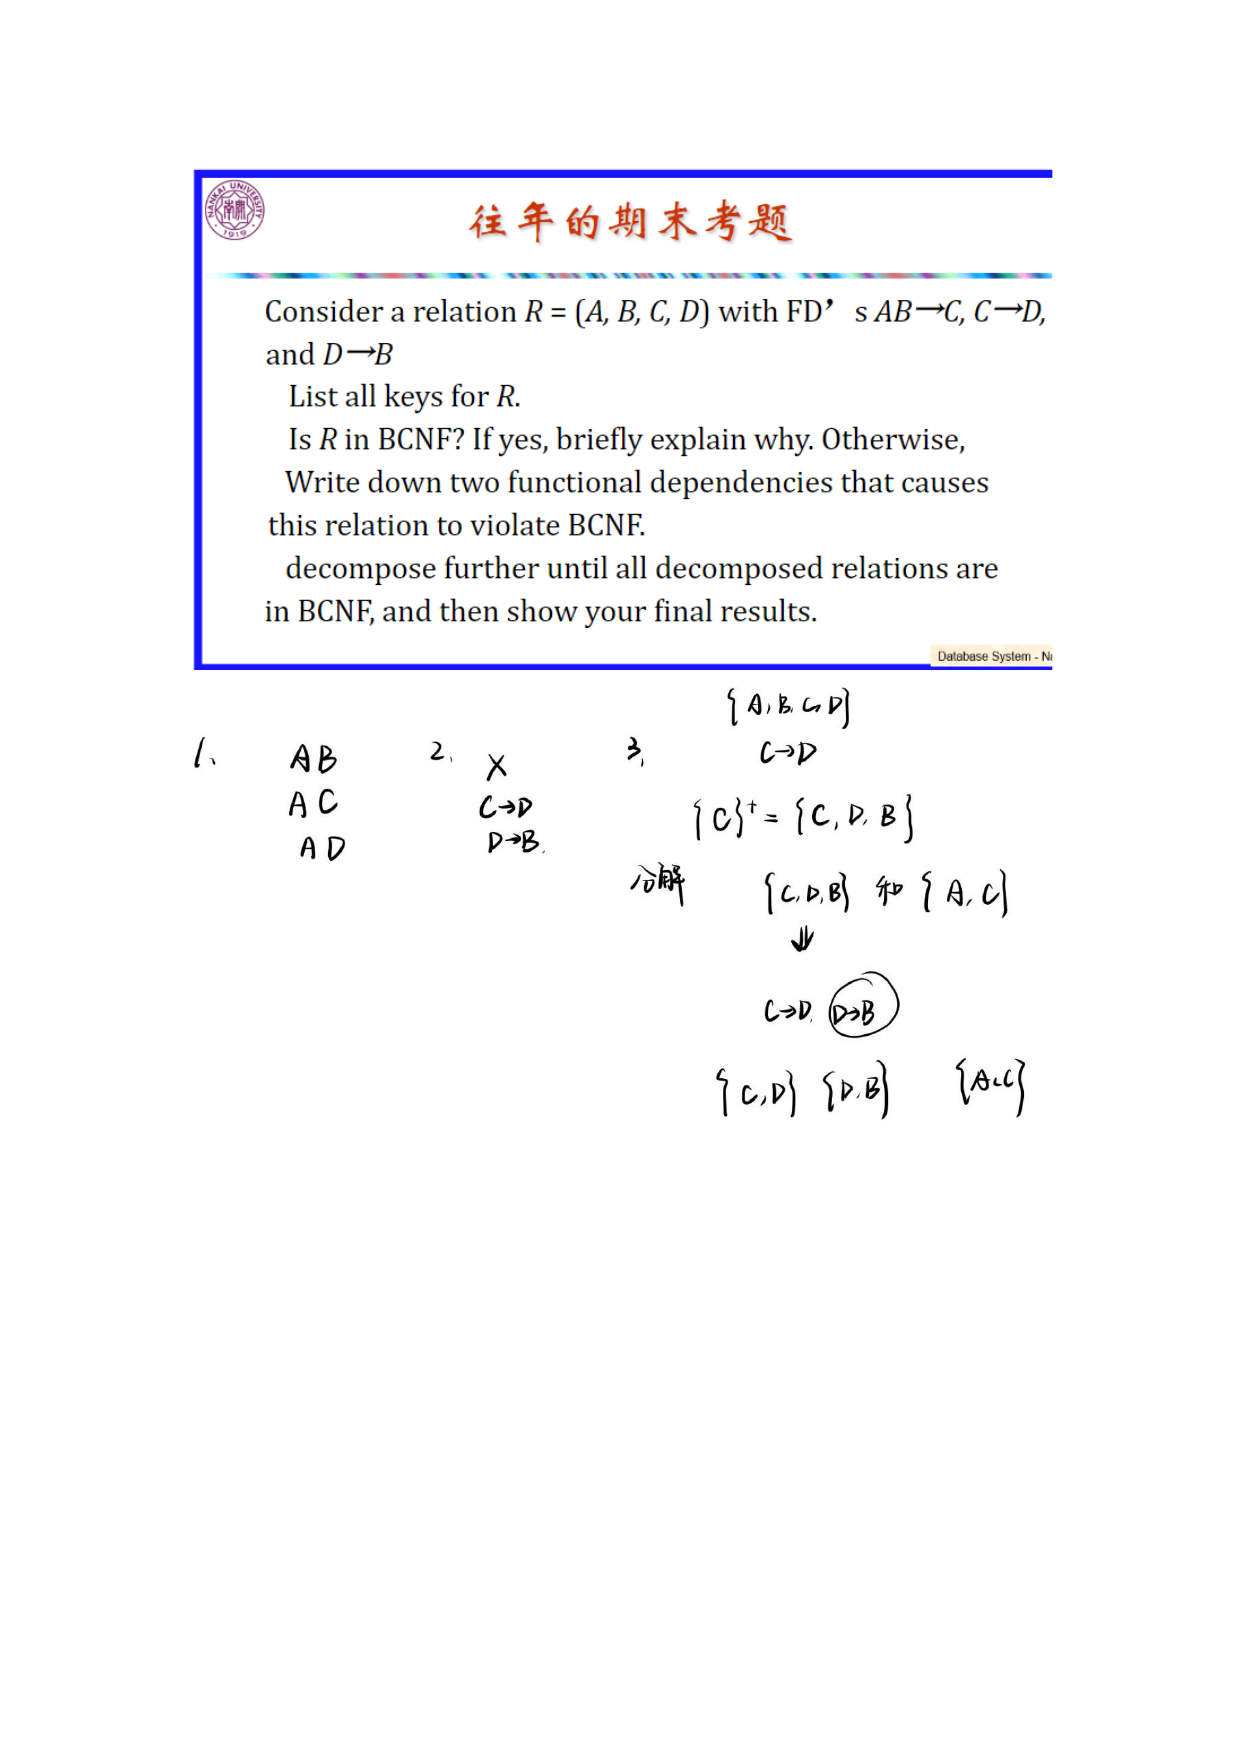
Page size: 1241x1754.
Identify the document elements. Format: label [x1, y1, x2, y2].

picture [187, 162, 1053, 670]
picture [187, 682, 1053, 1127]
